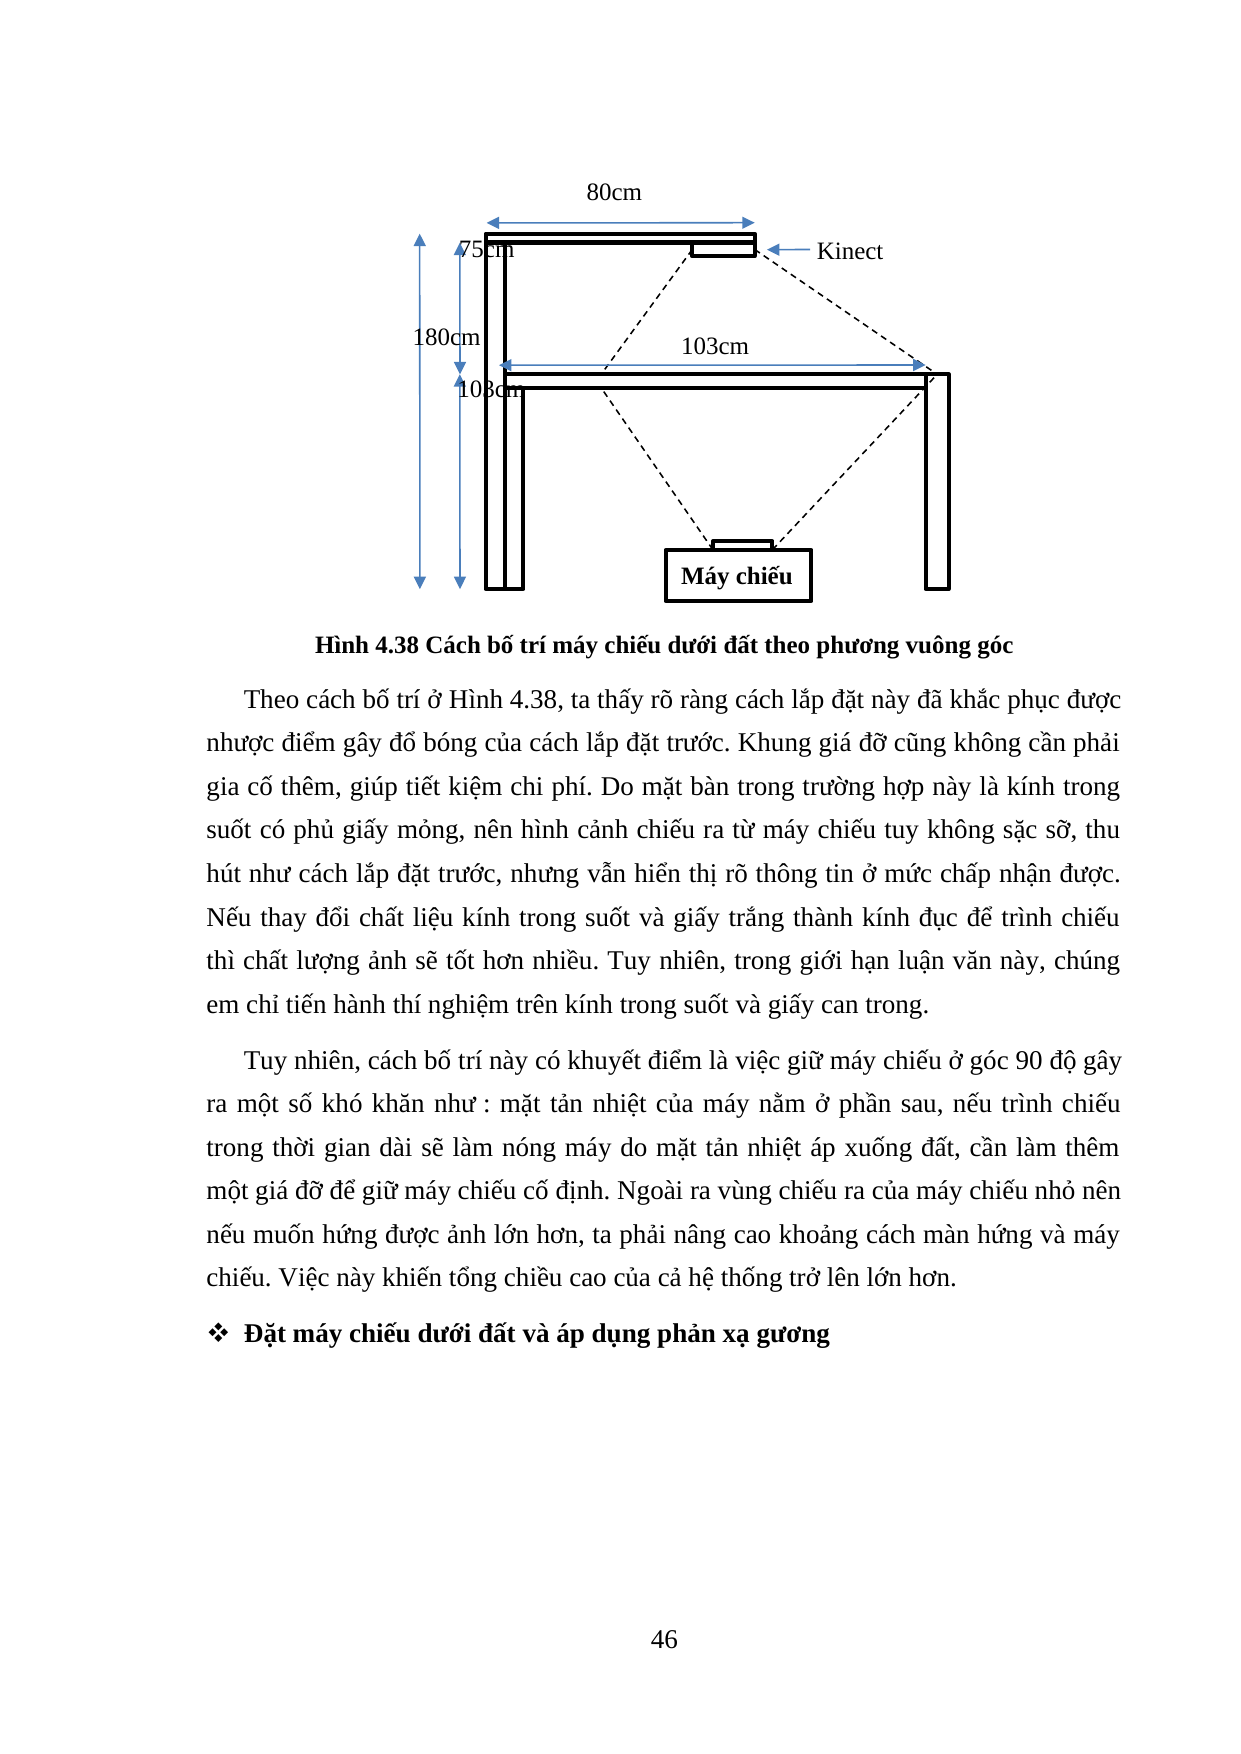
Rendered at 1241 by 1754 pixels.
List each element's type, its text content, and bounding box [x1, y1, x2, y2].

text Đặt máy chiếu dưới đất và áp dụng phản xạ gương [206, 1318, 1122, 1349]
text Tuy nhiên, cách bố trí này có khuyết điểm là việc giữ máy chiếu ở góc 90 độ gây ra một số khó khăn như : mặt tản nhiệt của máy nằm ở phần sau, nếu trình chiếu trong thời gian dài sẽ làm nóng máy do mặt tản nhiệt áp xuống đất, cần làm thêm một giá đỡ để giữ máy chiếu cố định. Ngoài ra vùng chiếu ra của máy chiếu nhỏ nên nếu muốn hứng được ảnh lớn hơn, ta phải nâng cao khoảng cách màn hứng và máy chiếu. Việc này khiến tổng chiều cao của cả hệ thống trở lên lớn hơn. [206, 1044, 1122, 1293]
